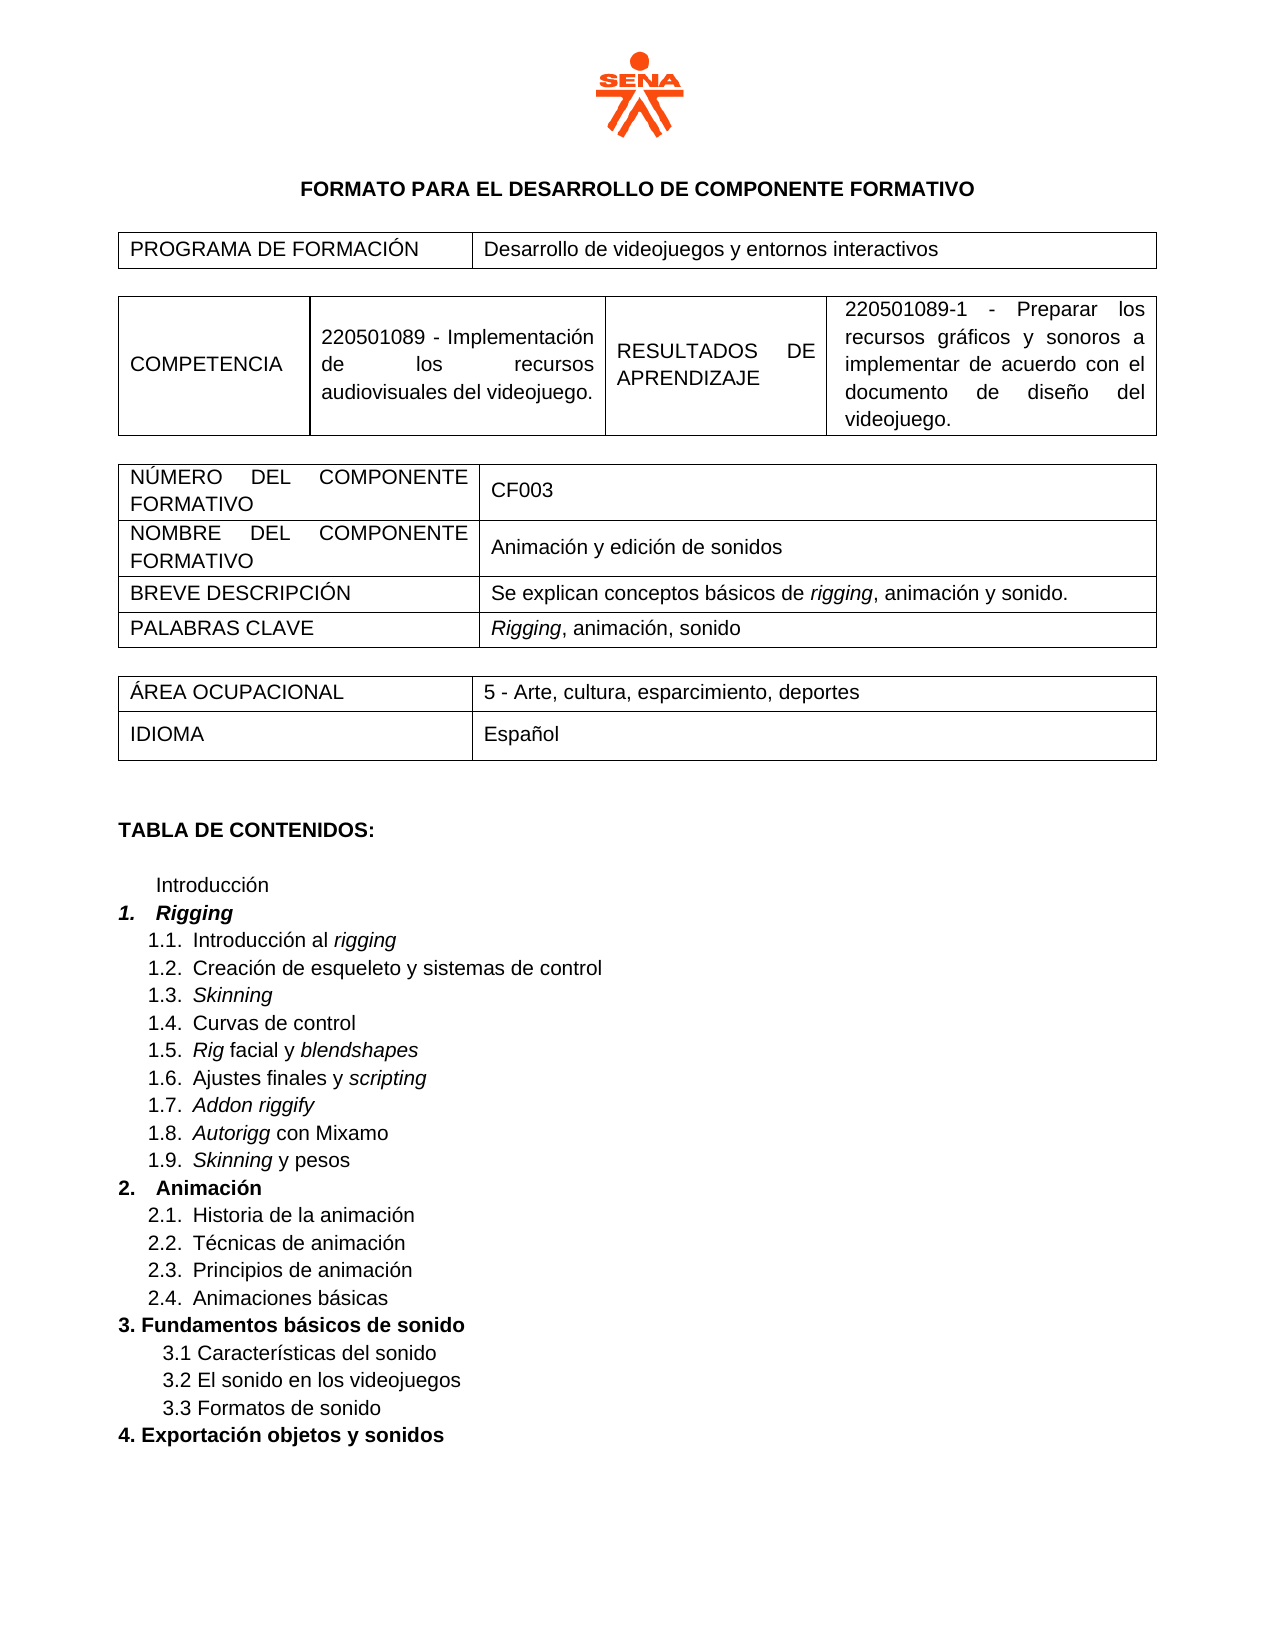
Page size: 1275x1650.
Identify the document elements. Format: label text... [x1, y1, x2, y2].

table_header RESULTADOS DE APRENDIZAJE [606, 297, 826, 435]
list Animaciones básicas [148, 1286, 1157, 1310]
table_header Desarrollo de videojuegos y entornos interactivos [473, 233, 1156, 268]
list Creación de esqueleto y sistemas de control [148, 956, 1157, 980]
table_cell NOMBRE DEL COMPONENTE FORMATIVO [119, 521, 479, 576]
picture [585, 48, 690, 142]
list Introducción al rigging [148, 928, 1157, 952]
text FORMATO PARA EL DESARROLLO DE COMPONENTE FORMATIVO [118, 177, 1157, 201]
table_header 5 - Arte, cultura, esparcimiento, deportes [473, 677, 1156, 711]
text 3.2 El sonido en los videojuegos [162, 1368, 1157, 1392]
table_cell Rigging, animación, sonido [480, 613, 1156, 647]
list Skinning y pesos [148, 1148, 1157, 1172]
list Técnicas de animación [148, 1231, 1157, 1255]
text 4. Exportación objetos y sonidos [118, 1423, 1157, 1447]
table_cell BREVE DESCRIPCIÓN [119, 577, 479, 612]
table_header 220501089 - Implementación de los recursos audiovisuales del videojuego. [311, 297, 605, 435]
table_header PROGRAMA DE FORMACIÓN [119, 233, 472, 268]
table_header ÁREA OCUPACIONAL [119, 677, 472, 711]
list Principios de animación [148, 1258, 1157, 1282]
table_cell Español [473, 712, 1156, 759]
list Skinning [148, 983, 1157, 1007]
list Historia de la animación [148, 1203, 1157, 1227]
list Rig facial y blendshapes [148, 1038, 1157, 1062]
table_header NÚMERO DEL COMPONENTE FORMATIVO [119, 465, 479, 520]
table_cell Animación y edición de sonidos [480, 521, 1156, 576]
list Animación [118, 1176, 1157, 1200]
table_cell Se explican conceptos básicos de rigging, animación y sonido. [480, 577, 1156, 612]
table_cell IDIOMA [119, 712, 472, 759]
table_header 220501089-1 - Preparar los recursos gráficos y sonoros a implementar de acuerdo con el documento de diseño del videojuego. [827, 297, 1156, 435]
text 3. Fundamentos básicos de sonido [118, 1313, 1157, 1337]
text 3.1 Características del sonido [118, 1341, 1157, 1365]
list Autorigg con Mixamo [148, 1121, 1157, 1145]
list Rigging [118, 901, 1157, 925]
table_header COMPETENCIA [119, 297, 309, 435]
table_header CF003 [480, 465, 1156, 520]
text TABLA DE CONTENIDOS: [118, 818, 1157, 842]
table_cell PALABRAS CLAVE [119, 613, 479, 647]
list Ajustes finales y scripting [148, 1066, 1157, 1090]
text Introducción [156, 873, 1157, 897]
list Addon riggify [148, 1093, 1157, 1117]
text 3.3 Formatos de sonido [162, 1396, 1157, 1420]
list Curvas de control [148, 1011, 1157, 1035]
